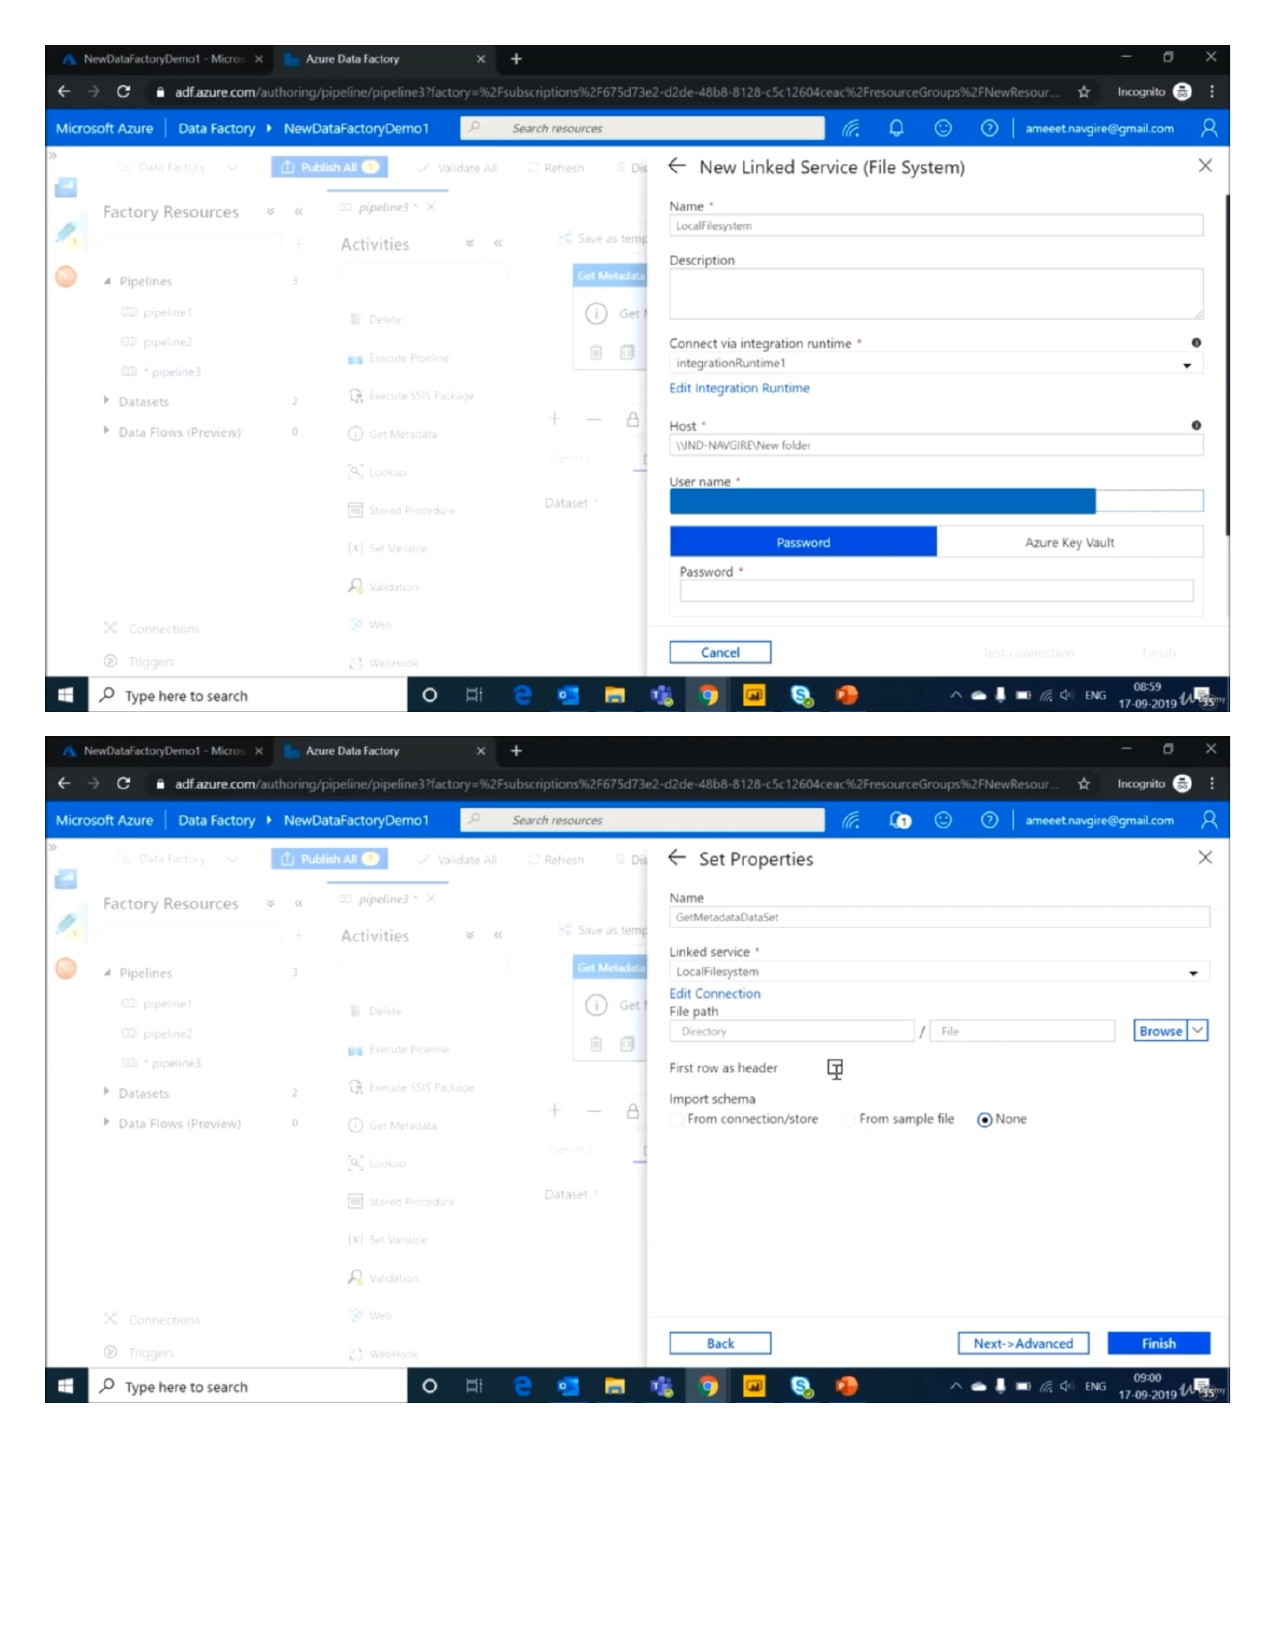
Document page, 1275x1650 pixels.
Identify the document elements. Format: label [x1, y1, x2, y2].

picture [45, 45, 1230, 712]
picture [45, 736, 1230, 1403]
